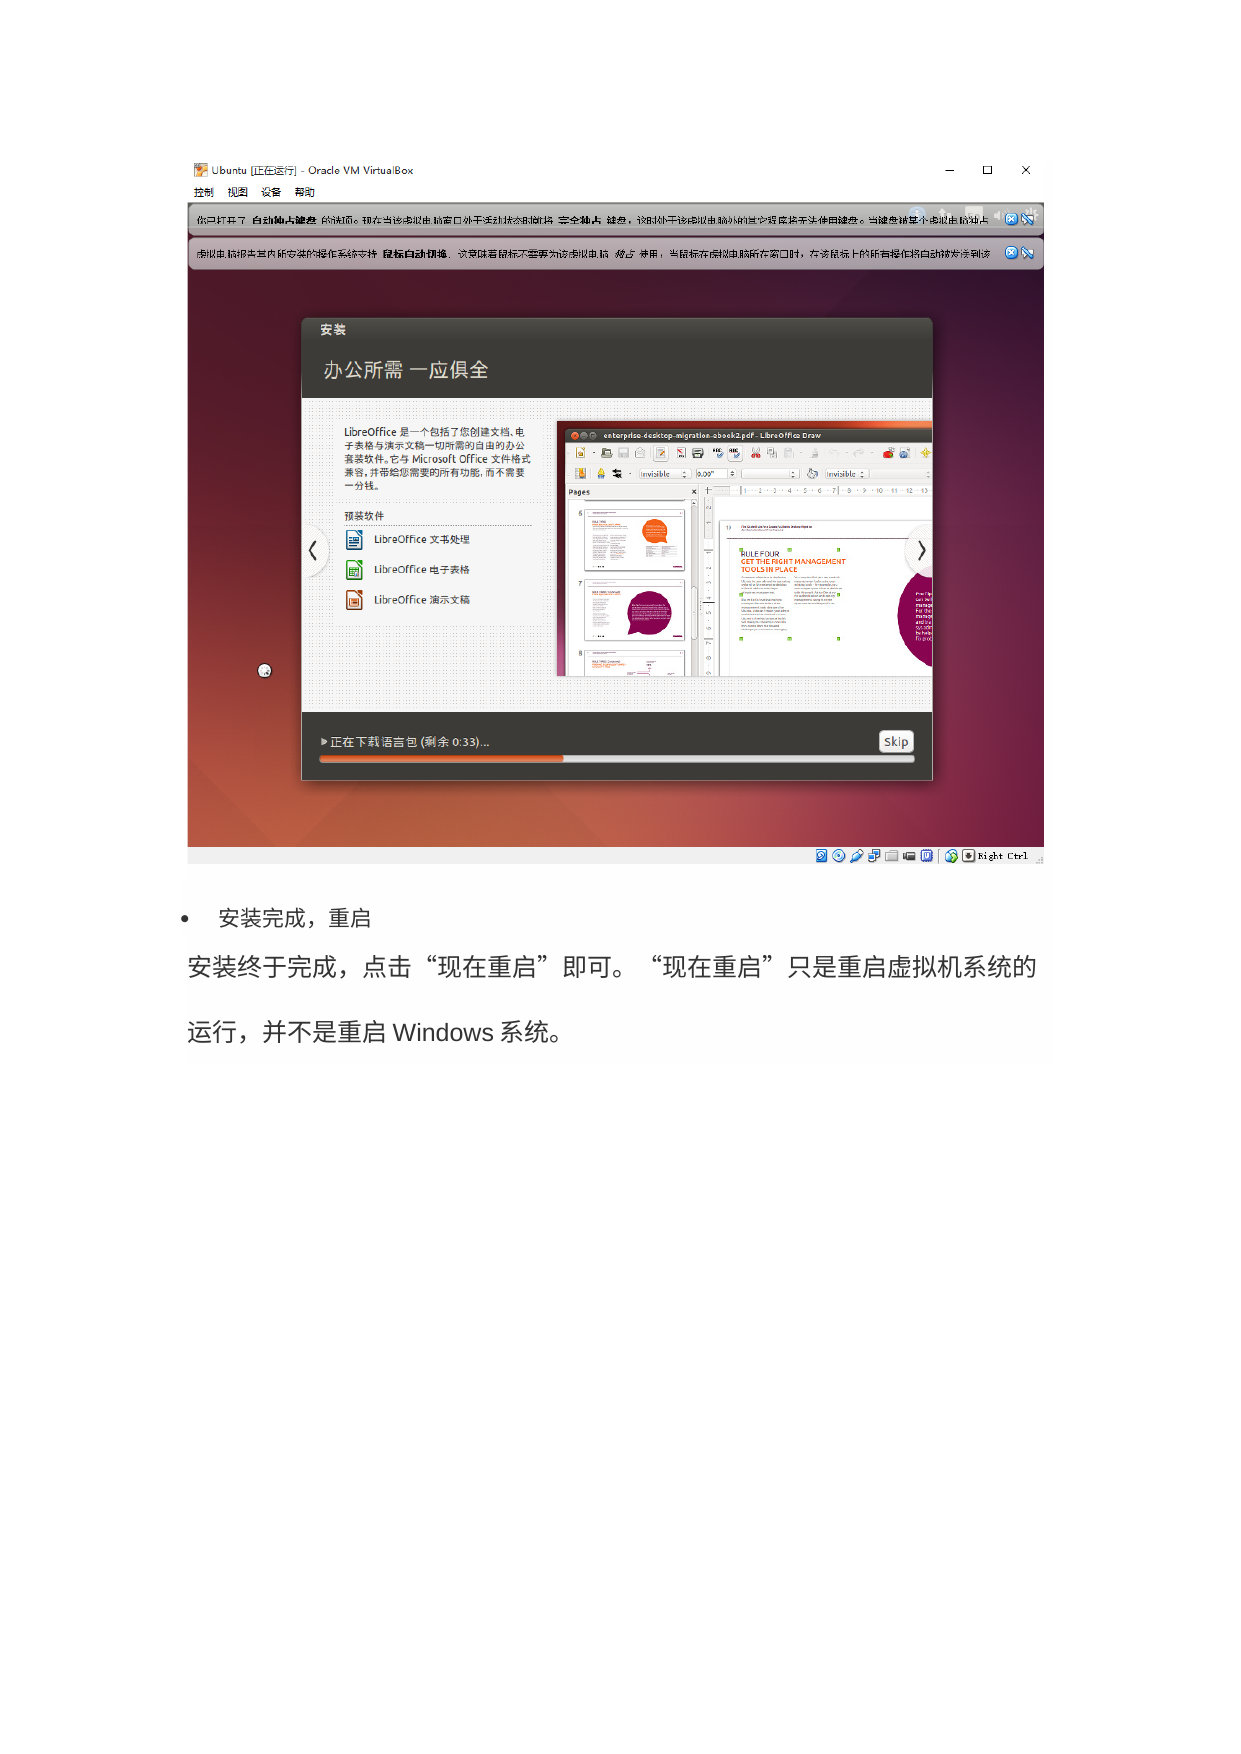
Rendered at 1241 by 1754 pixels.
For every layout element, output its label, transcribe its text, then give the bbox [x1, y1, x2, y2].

text 安装终于完成，点击“现在重启”即可。“现在重启”只是重启虚拟机系统的运行，并不是重启Windows系统。 [187, 933, 1053, 1063]
picture [187, 162, 1044, 864]
list 安装完成，重启 [181, 900, 1053, 933]
